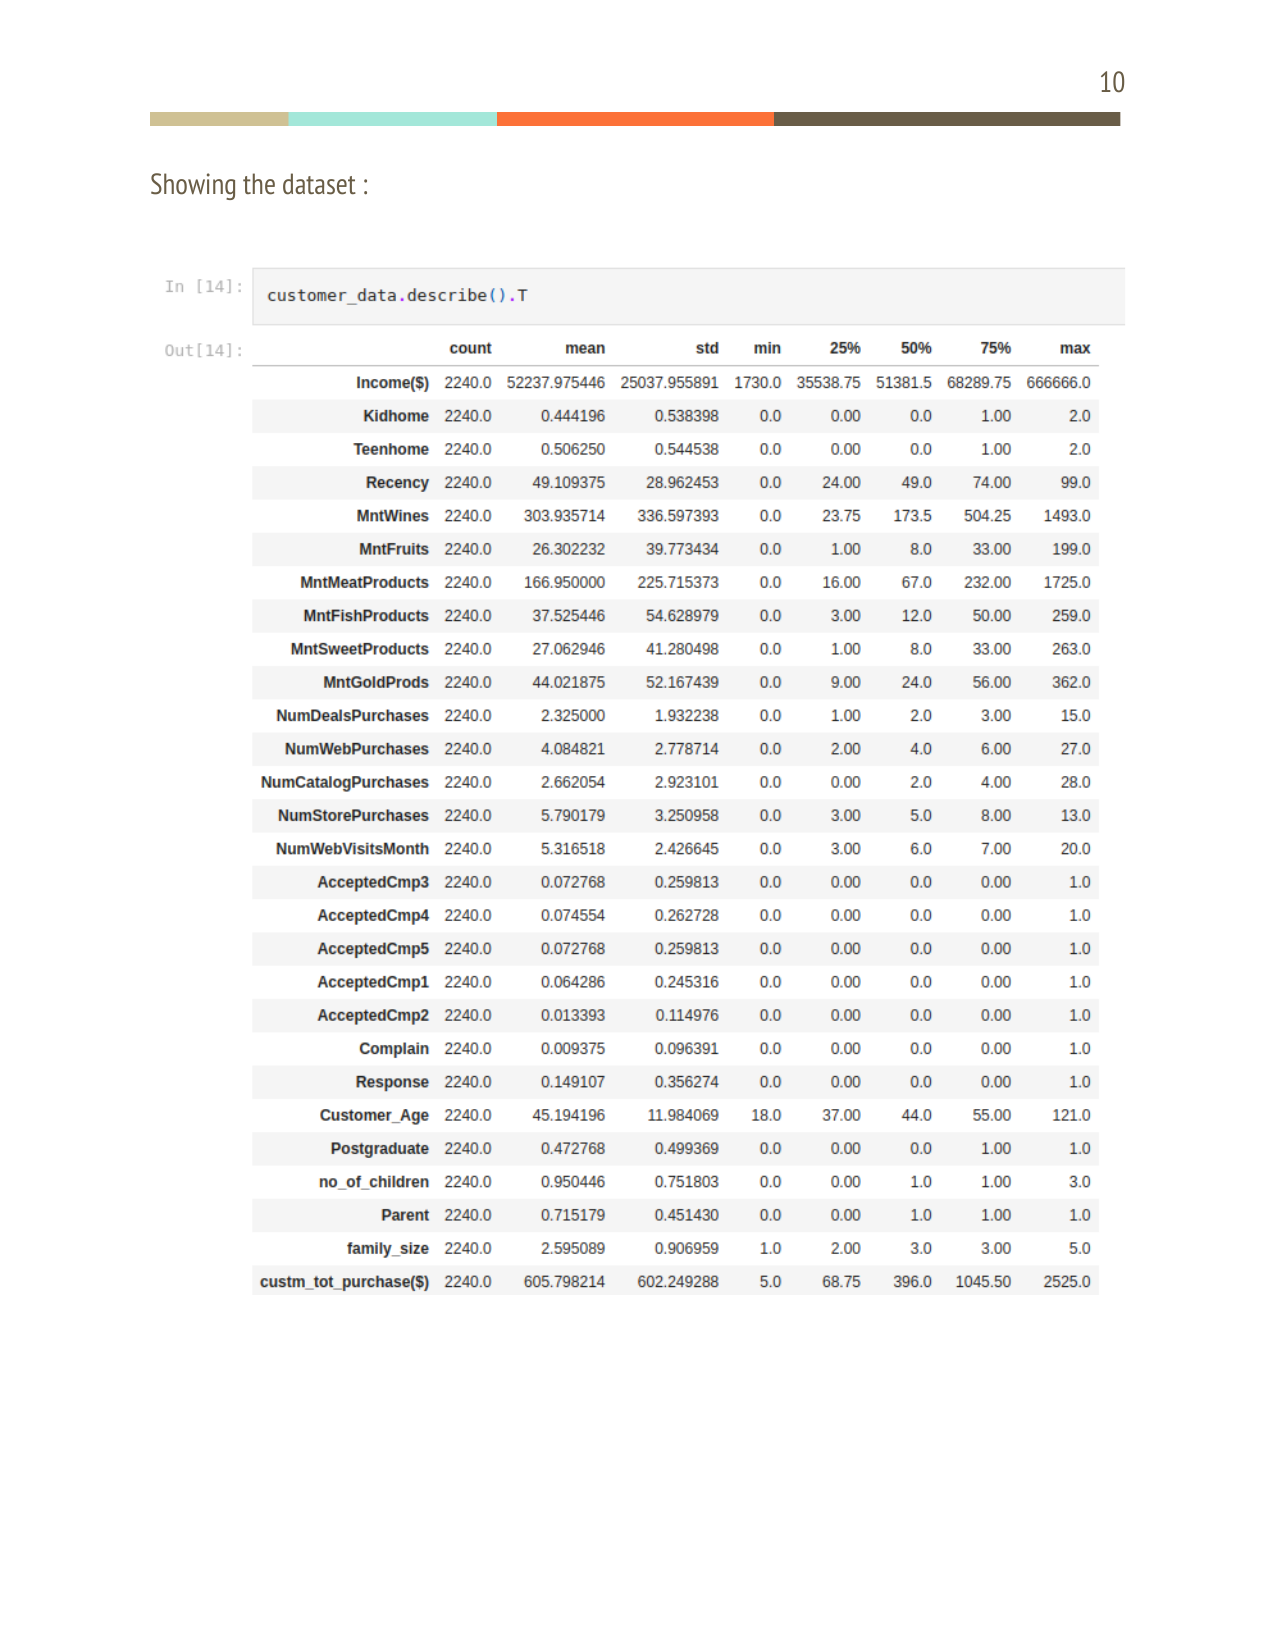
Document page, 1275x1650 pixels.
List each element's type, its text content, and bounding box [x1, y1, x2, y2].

picture [150, 265, 1125, 1295]
picture [150, 112, 1121, 126]
subtitle Showing the dataset : [150, 165, 1125, 202]
